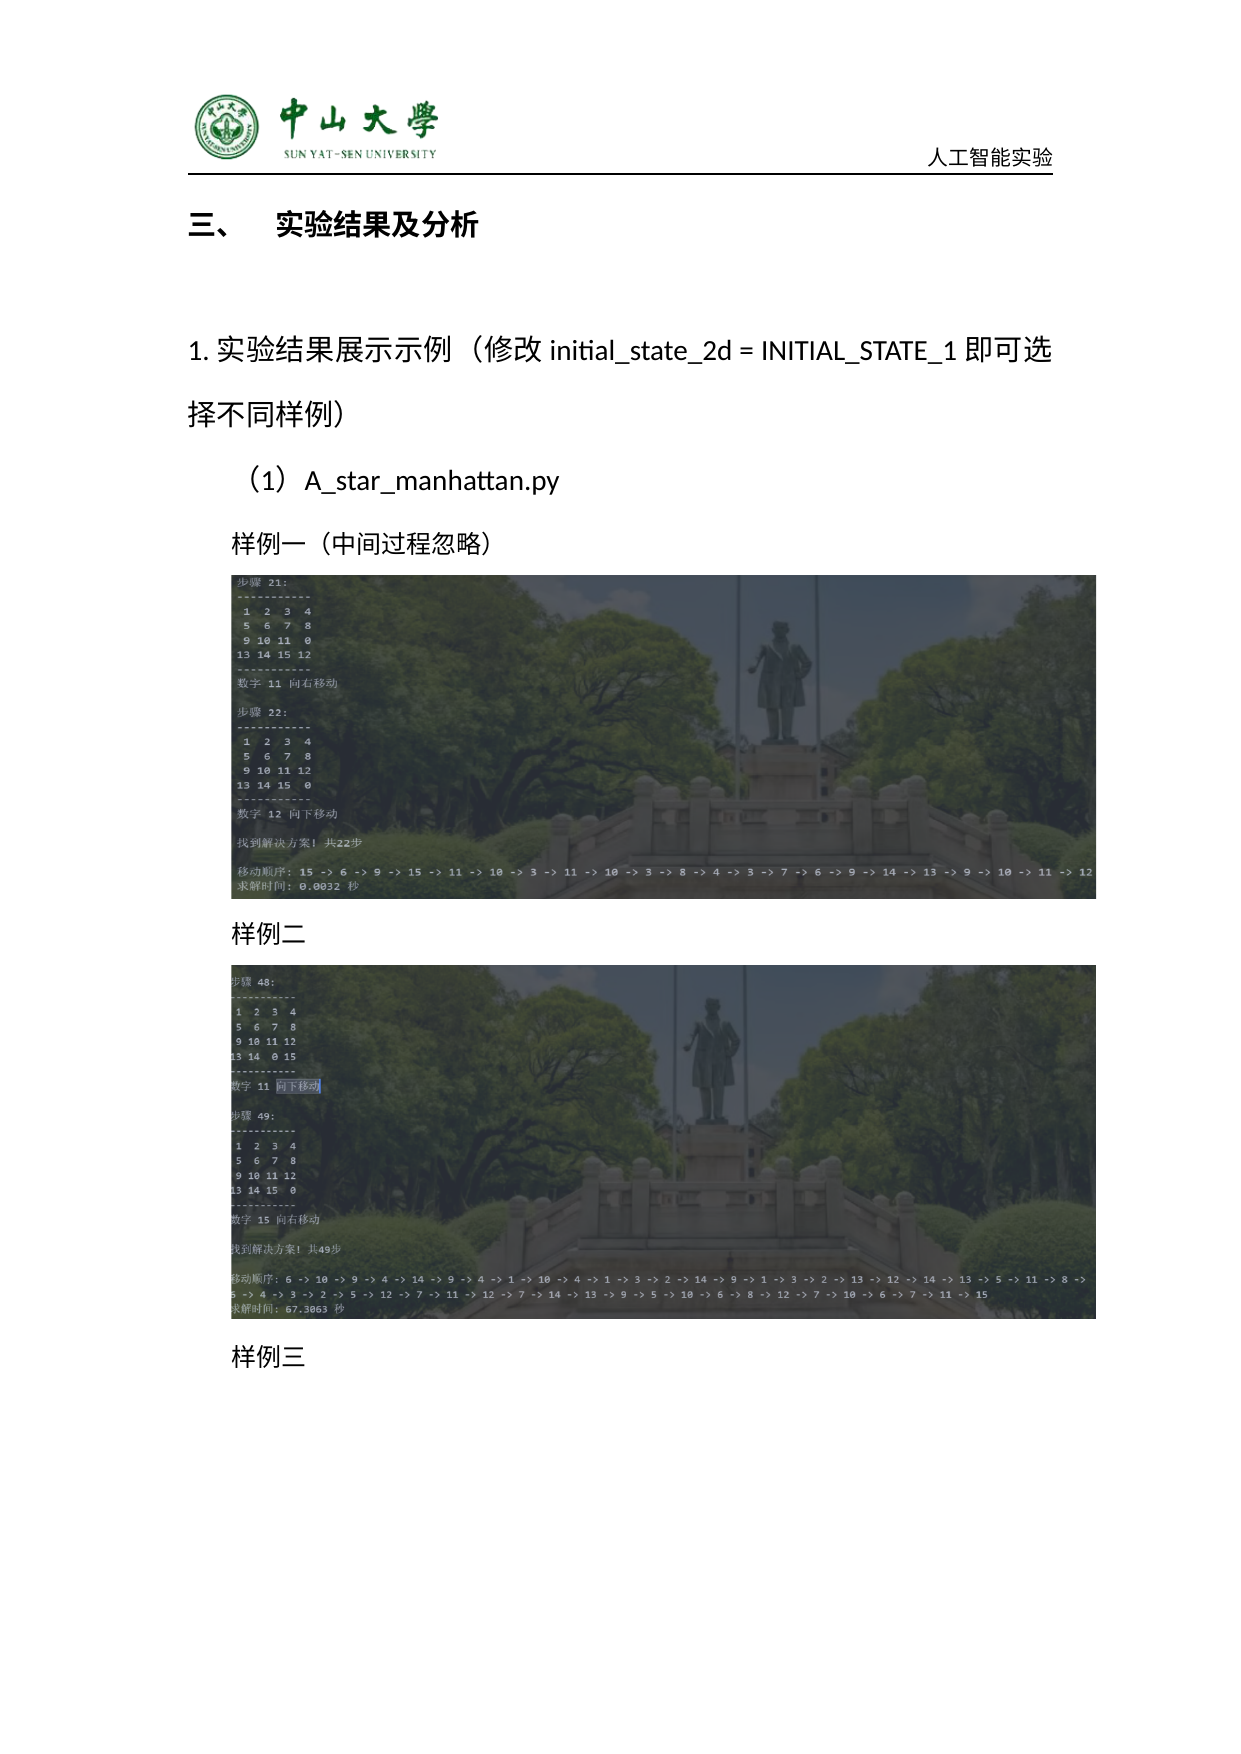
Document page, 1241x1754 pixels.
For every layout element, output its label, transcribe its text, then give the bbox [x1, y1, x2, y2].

text （1）A_star_manhattan.py 样例一（中间过程忽略） 样例二 [231, 899, 1053, 965]
picture [187, 88, 451, 166]
text 样例三 [231, 1323, 1053, 1388]
list 实验结果展示示例（修改initial_state_2d = INITIAL_STATE_1即可选择不同样例） [187, 315, 1053, 445]
picture [231, 575, 1097, 899]
picture [231, 965, 1096, 1319]
subtitle 实验结果及分析 [187, 191, 1053, 256]
text （1）A_star_manhattan.py 样例一（中间过程忽略） 样例二 [231, 445, 1053, 575]
